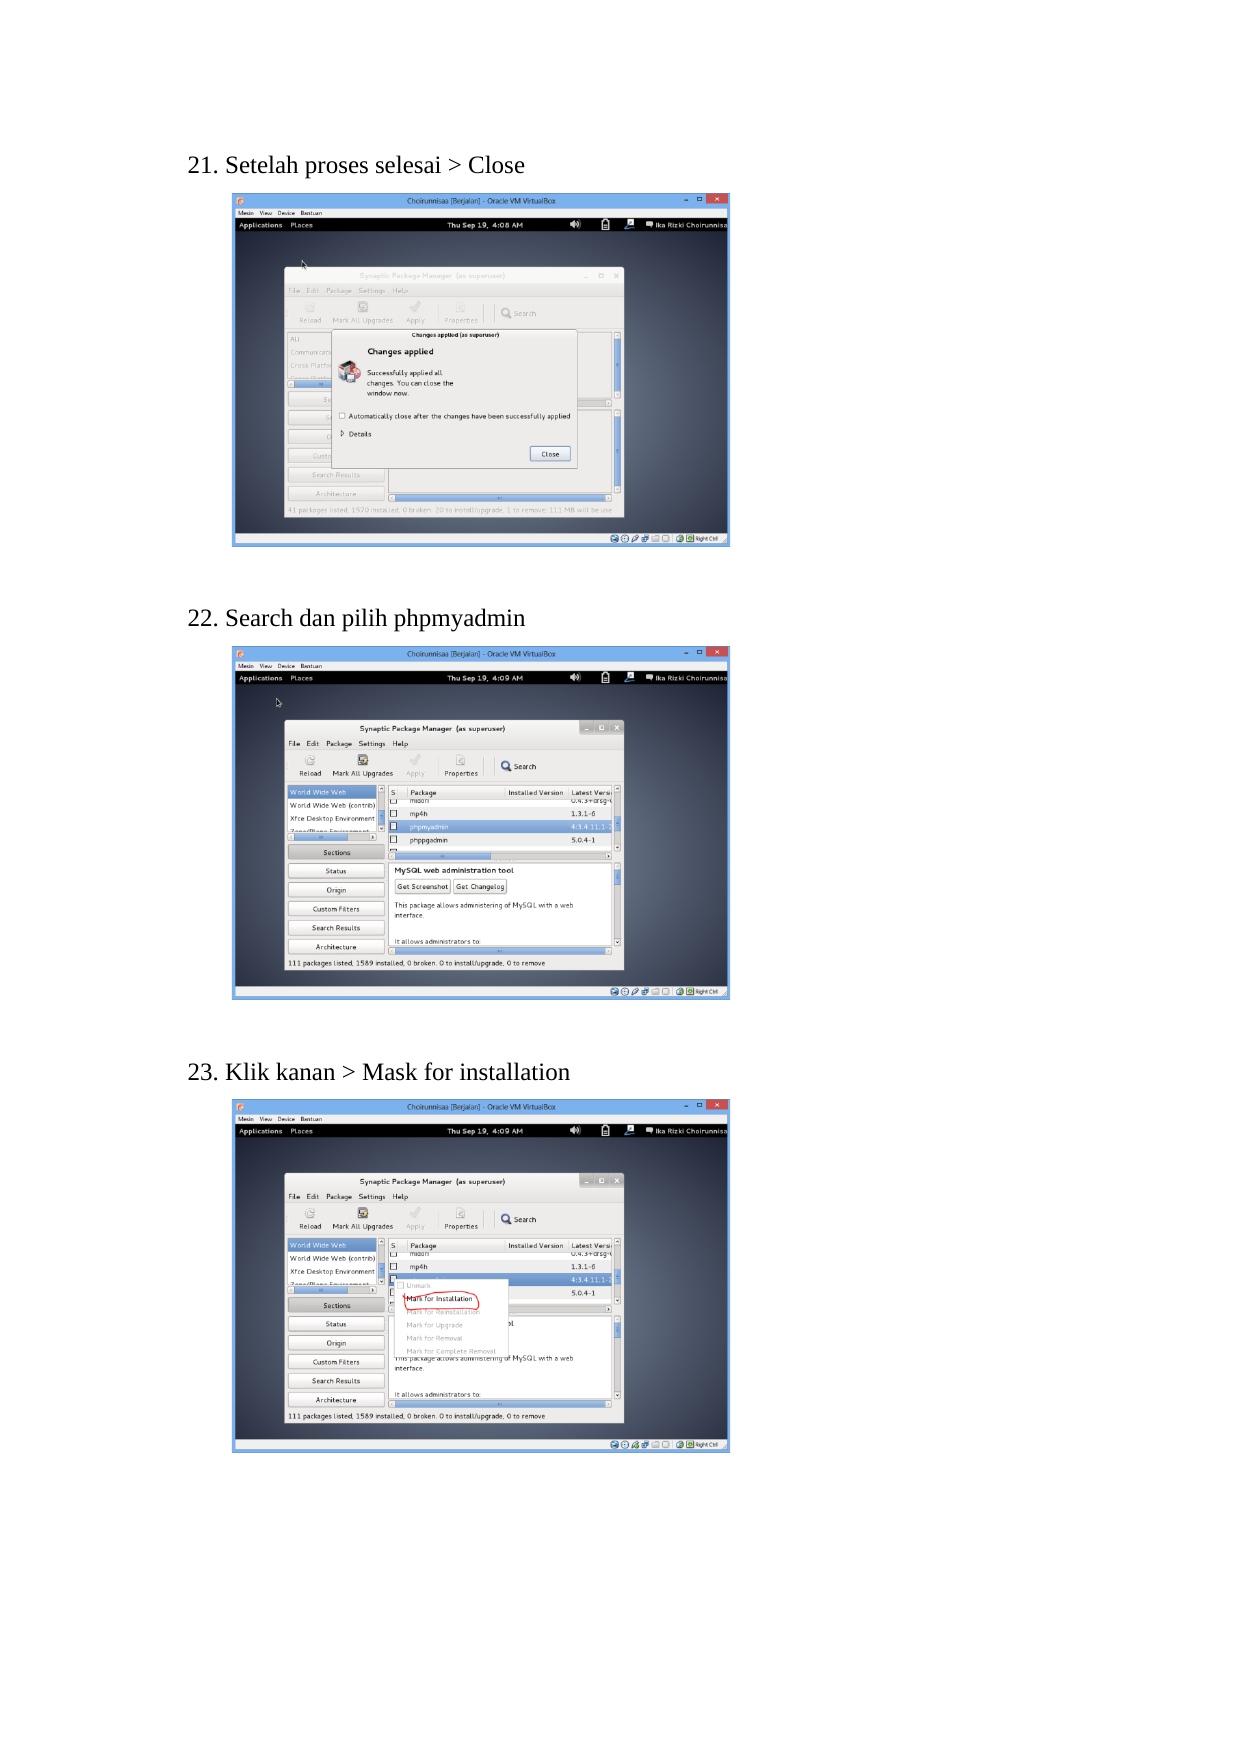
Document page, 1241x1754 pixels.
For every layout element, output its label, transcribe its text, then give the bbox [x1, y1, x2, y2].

picture [231, 1099, 731, 1453]
picture [231, 646, 731, 1000]
list Setelah proses selesai > Close [187, 150, 1090, 179]
list Search dan pilih phpmyadmin [187, 603, 1090, 632]
picture [231, 193, 731, 547]
list Klik kanan > Mask for installation [187, 1057, 1090, 1085]
